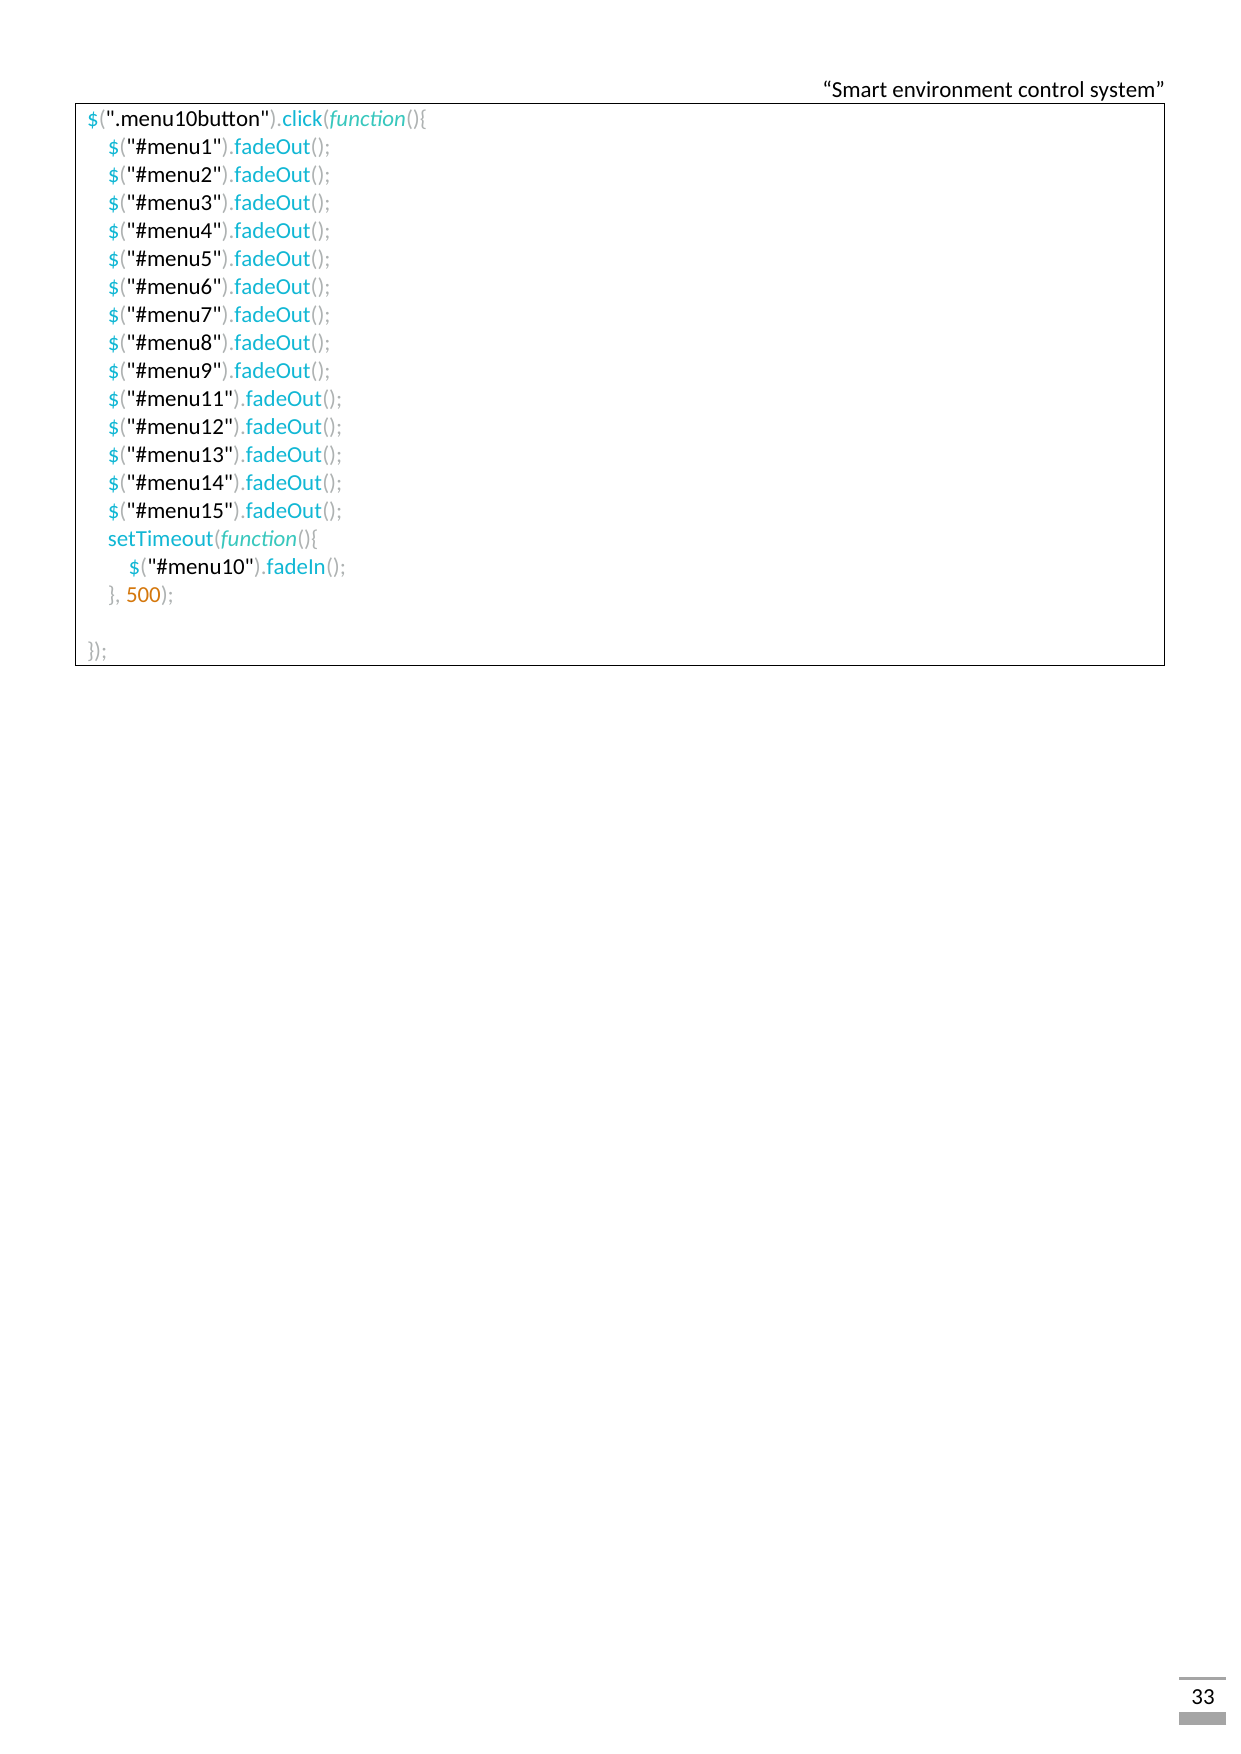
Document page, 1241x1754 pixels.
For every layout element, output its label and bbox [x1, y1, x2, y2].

table_header [76, 104, 1164, 664]
